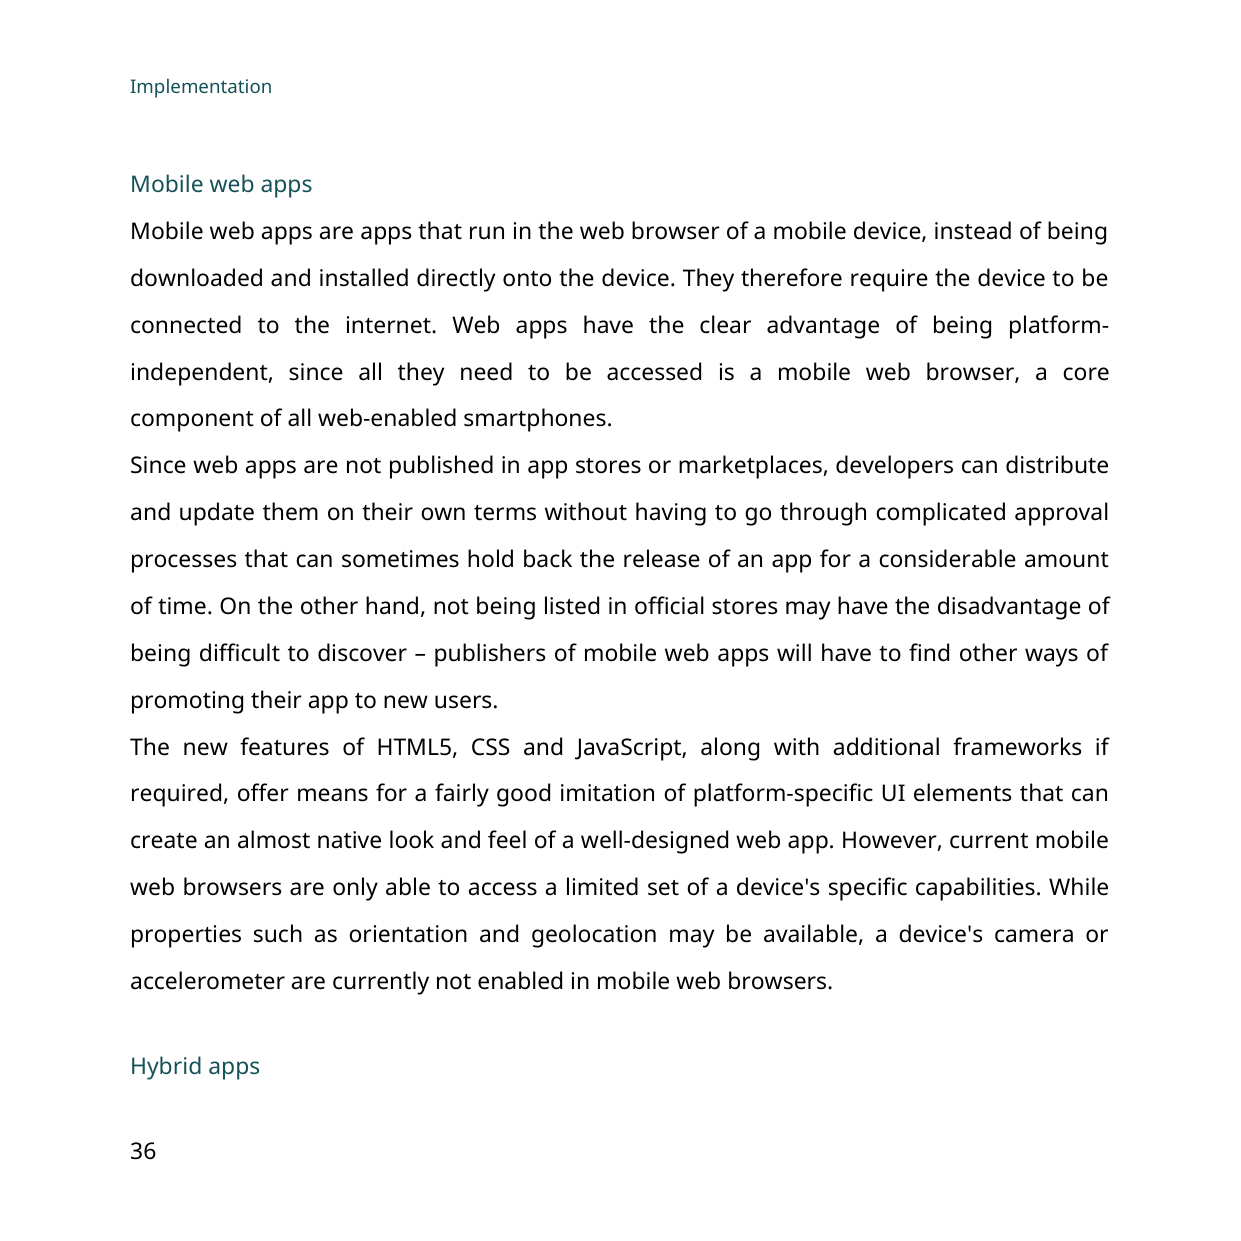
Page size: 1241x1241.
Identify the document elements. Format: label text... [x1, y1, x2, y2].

text Mobile web apps are apps that run in the web browser of a mobile device, instead of being downloaded and installed directly onto the device. They therefore require the device to be connected to the internet. Web apps have the clear advantage of being platform-independent, since all they need to be accessed is a mobile web browser, a core component of all web-enabled smartphones. [130, 215, 1110, 434]
text Since web apps are not published in app stores or marketplaces, developers can distribute and update them on their own terms without having to go through complicated approval processes that can sometimes hold back the release of an app for a considerable amount of time. On the other hand, not being listed in official stores may have the disadvantage of being difficult to discover – publishers of mobile web apps will have to find other ways of promoting their app to new users. [130, 449, 1110, 715]
text The new features of HTML5, CSS and JavaScript, along with additional frameworks if required, offer means for a fairly good imitation of platform-specific UI elements that can create an almost native look and feel of a well-designed web app. However, current mobile web browsers are only able to access a limited set of a device's specific capabilities. While properties such as orientation and geolocation may be available, a device's camera or accelerometer are currently not enabled in mobile web browsers. [130, 731, 1110, 996]
text Hybrid apps [130, 1050, 1110, 1081]
text Mobile web apps [130, 168, 1110, 199]
